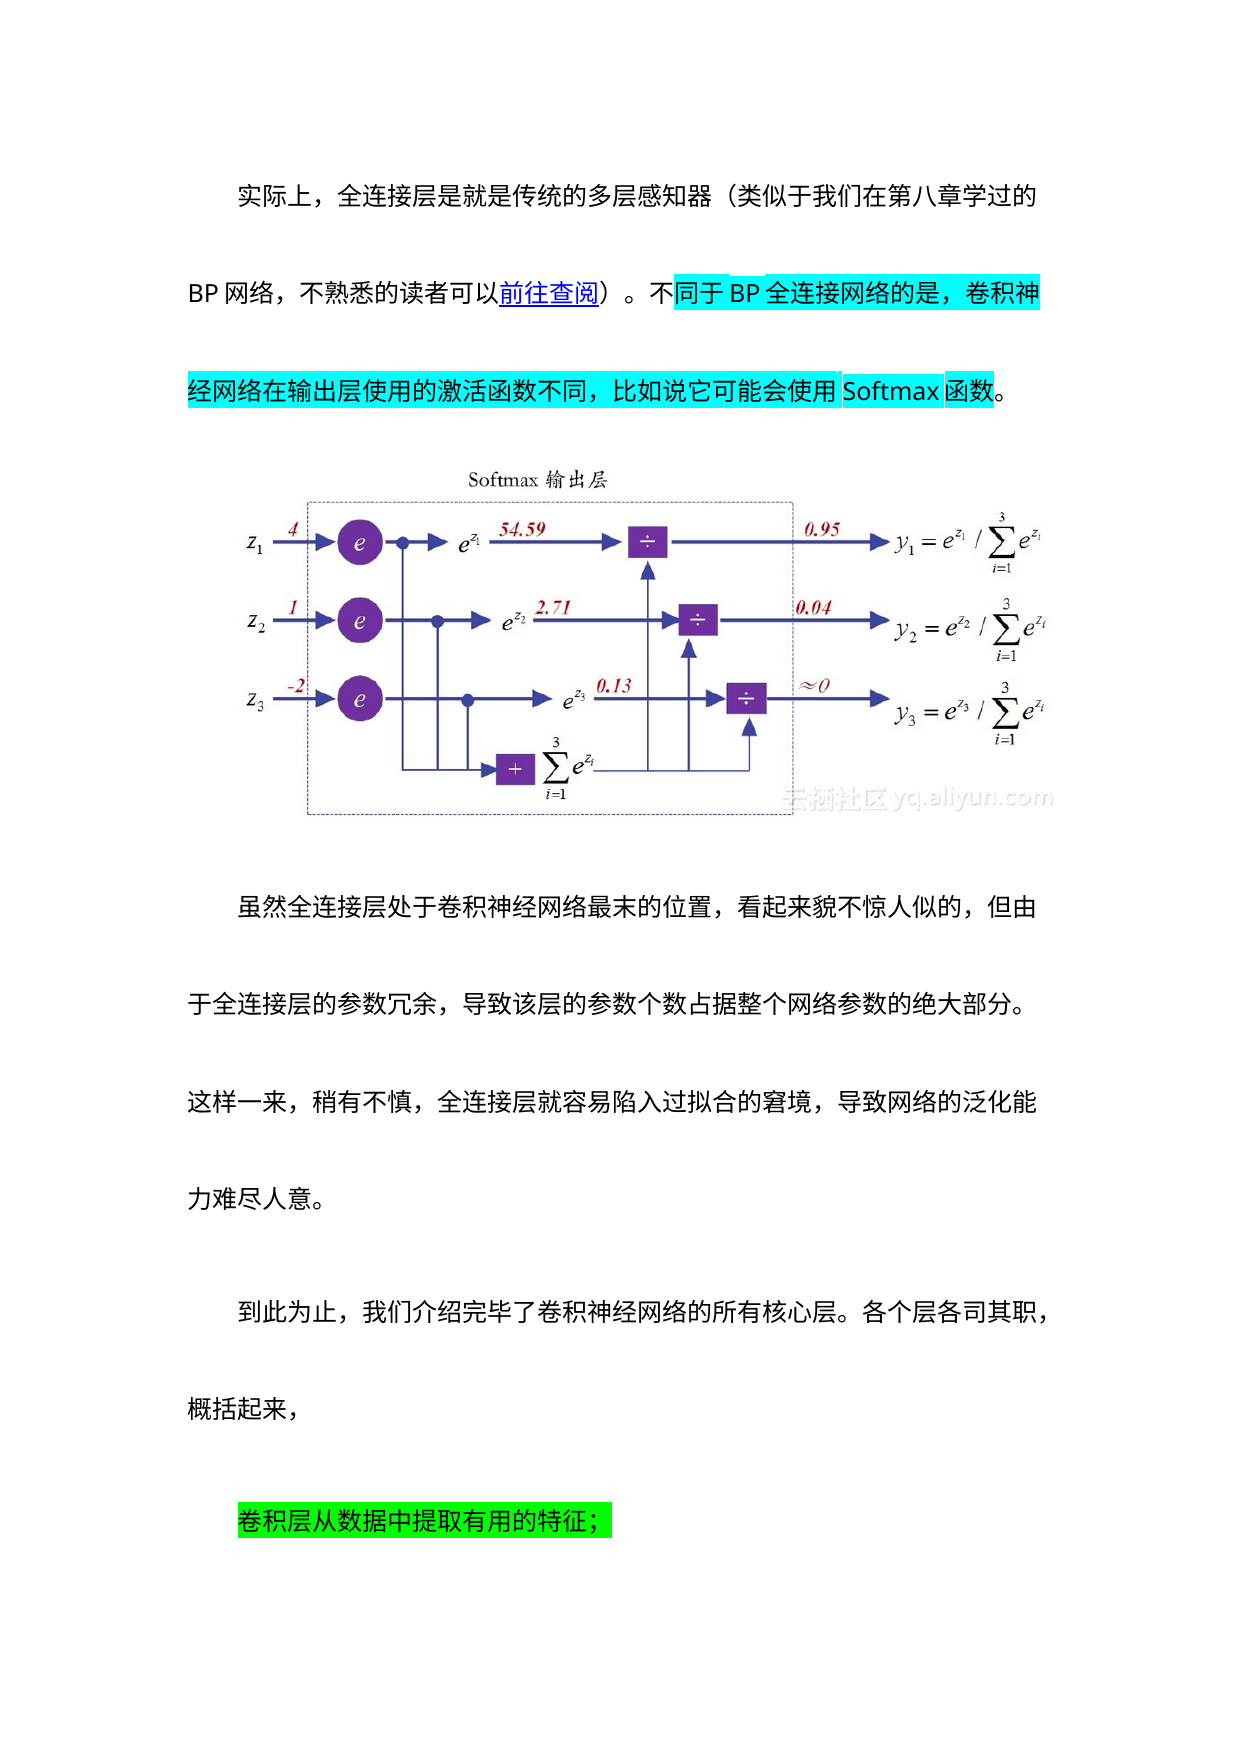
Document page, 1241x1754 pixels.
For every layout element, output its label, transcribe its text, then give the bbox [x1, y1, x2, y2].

picture [237, 469, 1103, 822]
text 实际上，全连接层是就是传统的多层感知器（类似于我们在第八章学过的BP网络，不熟悉的读者可以前往查阅）。不同于BP全连接网络的是，卷积神经网络在输出层使用的激活函数不同，比如说它可能会使用Softmax函数。 [187, 162, 1053, 422]
text 卷积层从数据中提取有用的特征； [187, 1487, 1053, 1552]
text 虽然全连接层处于卷积神经网络最末的位置，看起来貌不惊人似的，但由于全连接层的参数冗余，导致该层的参数个数占据整个网络参数的绝大部分。这样一来，稍有不慎，全连接层就容易陷入过拟合的窘境，导致网络的泛化能力难尽人意。 [187, 873, 1053, 1230]
text 到此为止，我们介绍完毕了卷积神经网络的所有核心层。各个层各司其职，概括起来， [187, 1278, 1053, 1440]
